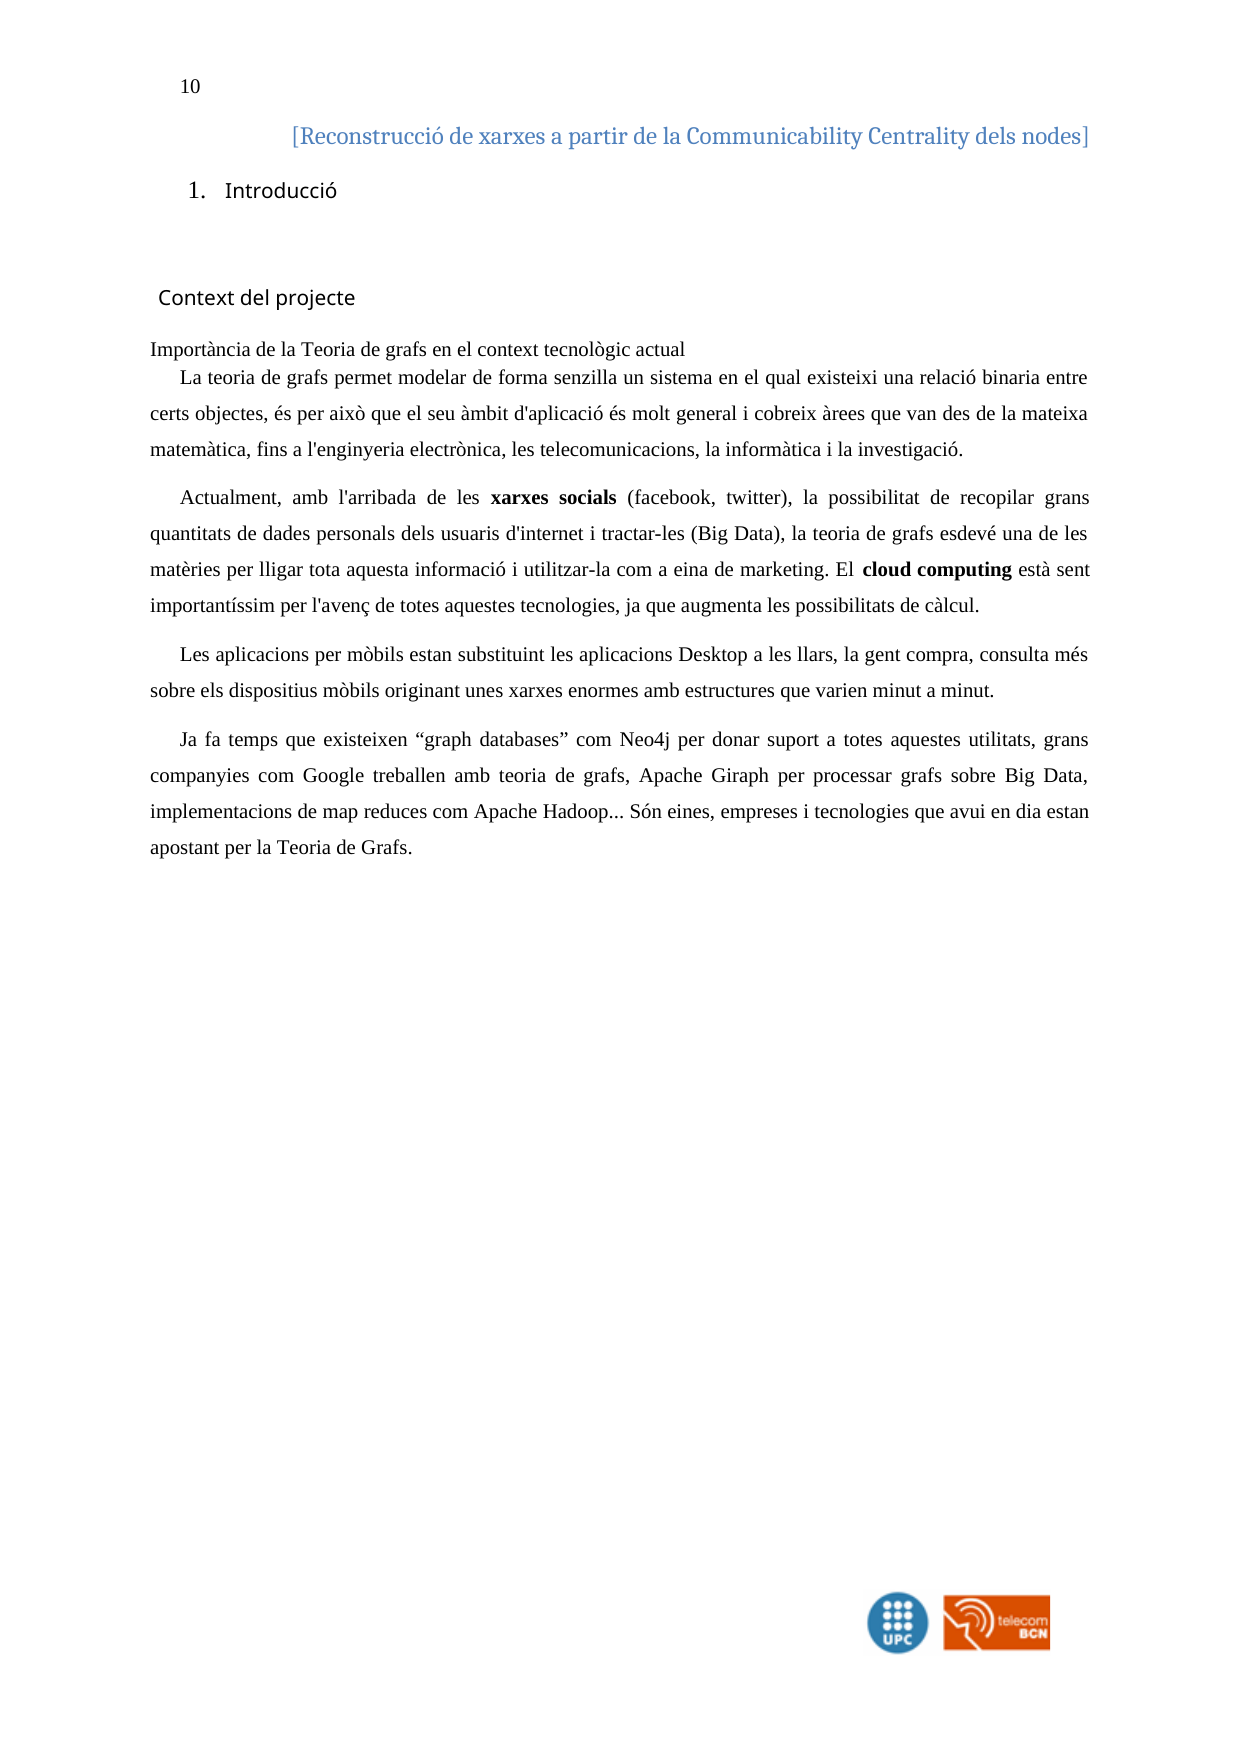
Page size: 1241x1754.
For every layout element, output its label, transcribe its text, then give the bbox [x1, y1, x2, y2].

text Les aplicacions per mòbils estan substituint les aplicacions Desktop a les llars, la gent compra, consulta més sobre els dispositius mòbils originant unes xarxes enormes amb estructures que varien minut a minut. [150, 642, 1090, 702]
text Actualment, amb l'arribada de les xarxes socials (facebook, twitter), la possibilitat de recopilar grans quantitats de dades personals dels usuaris d'internet i tractar-les (Big Data), la teoria de grafs esdevé una de les matèries per lligar tota aquesta informació i utilitzar-la com a eina de marketing. El cloud computing està sent importantíssim per l'avenç de totes aquestes tecnologies, ja que augmenta les possibilitats de càlcul. [150, 485, 1090, 617]
subtitle Importància de la Teoria de grafs en el context tecnològic actual [150, 337, 1090, 361]
text Ja fa temps que existeixen “graph databases” com Neo4j per donar suport a totes aquestes utilitats, grans companyies com Google treballen amb teoria de grafs, Apache Giraph per processar grafs sobre Big Data, implementacions de map reduces com Apache Hadoop... Són eines, empreses i tecnologies que avui en dia estan apostant per la Teoria de Grafs. [150, 726, 1090, 859]
subtitle Context del projecte [158, 283, 1090, 312]
text La teoria de grafs permet modelar de forma senzilla un sistema en el qual existeixi una relació binaria entre certs objectes, és per això que el seu àmbit d'aplicació és molt general i cobreix àrees que van des de la mateixa matemàtica, fins a l'enginyeria electrònica, les telecomunicacions, la informàtica i la investigació. [150, 364, 1090, 461]
subtitle Introducció [187, 175, 1090, 205]
picture [863, 1589, 1050, 1656]
